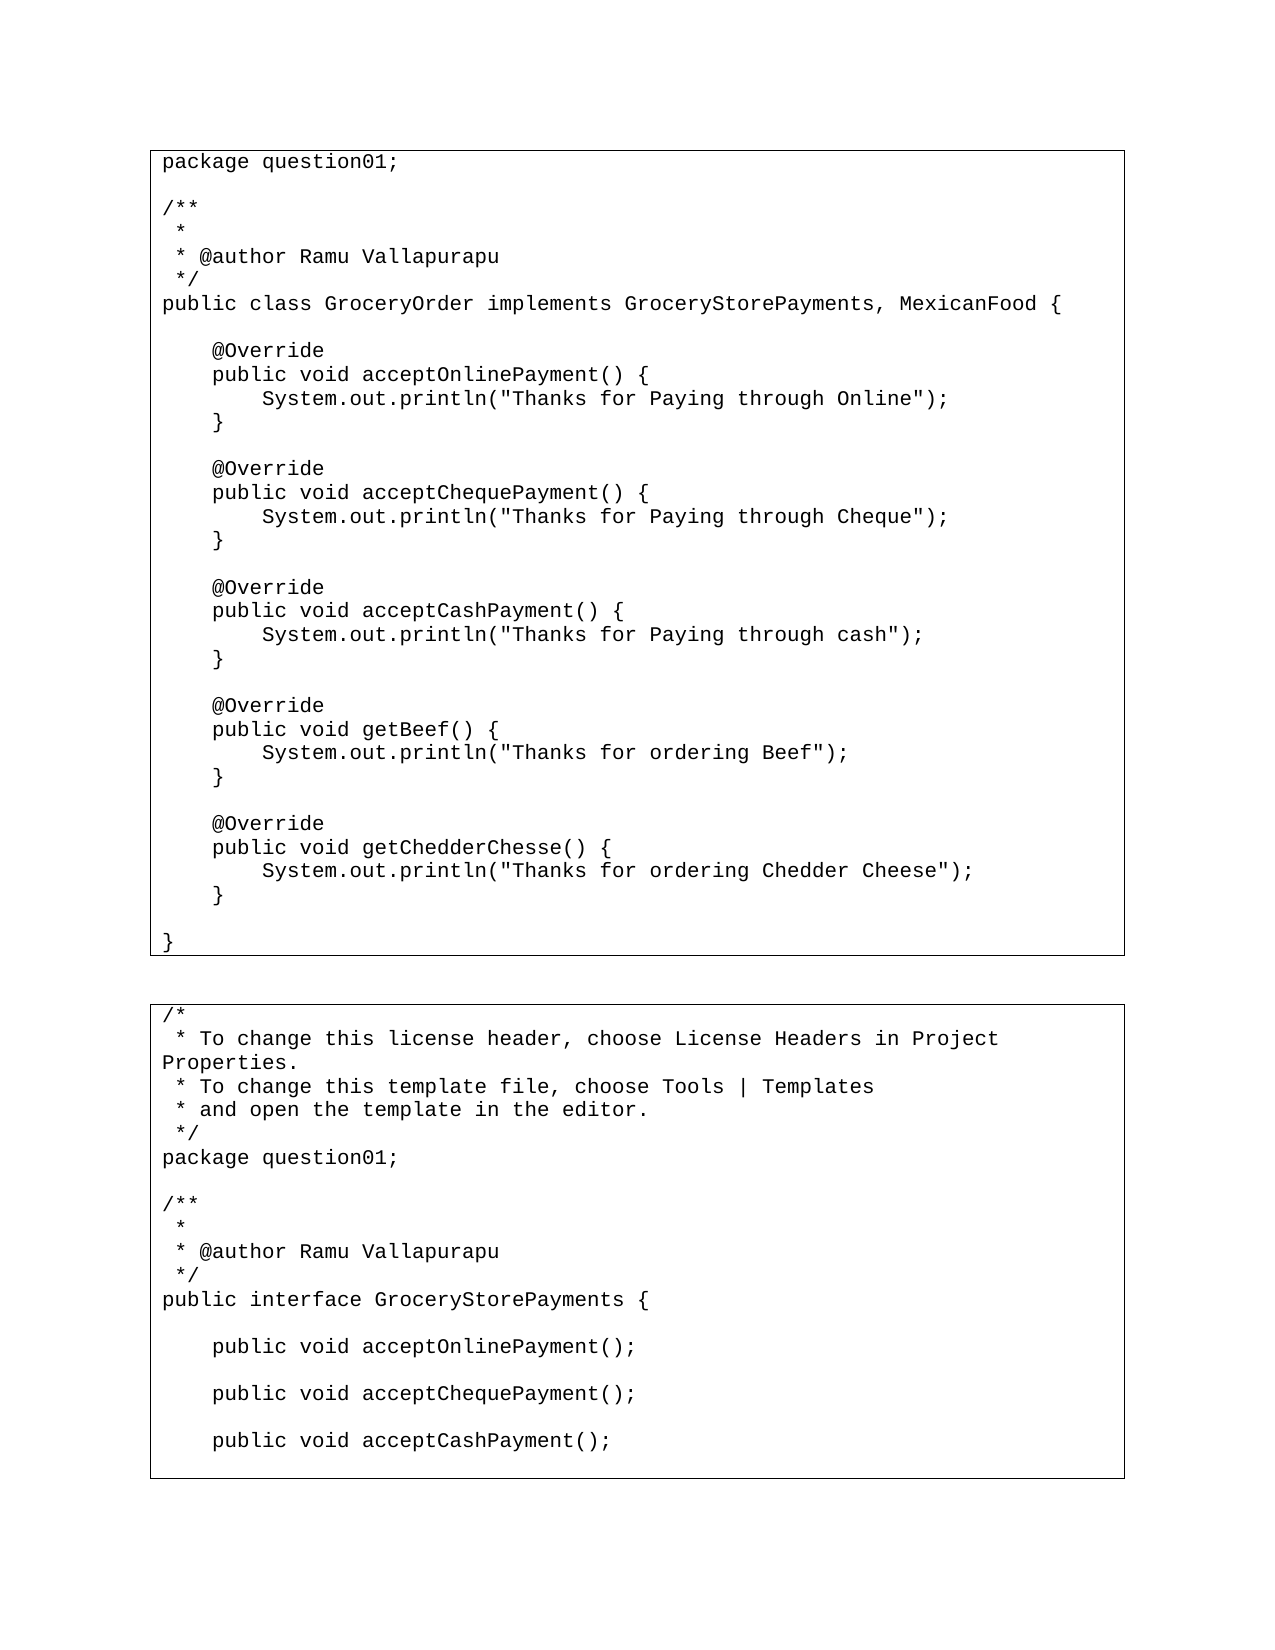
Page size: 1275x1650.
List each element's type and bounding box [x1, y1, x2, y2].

table_header [151, 1005, 1124, 1478]
table_header [151, 151, 1124, 955]
